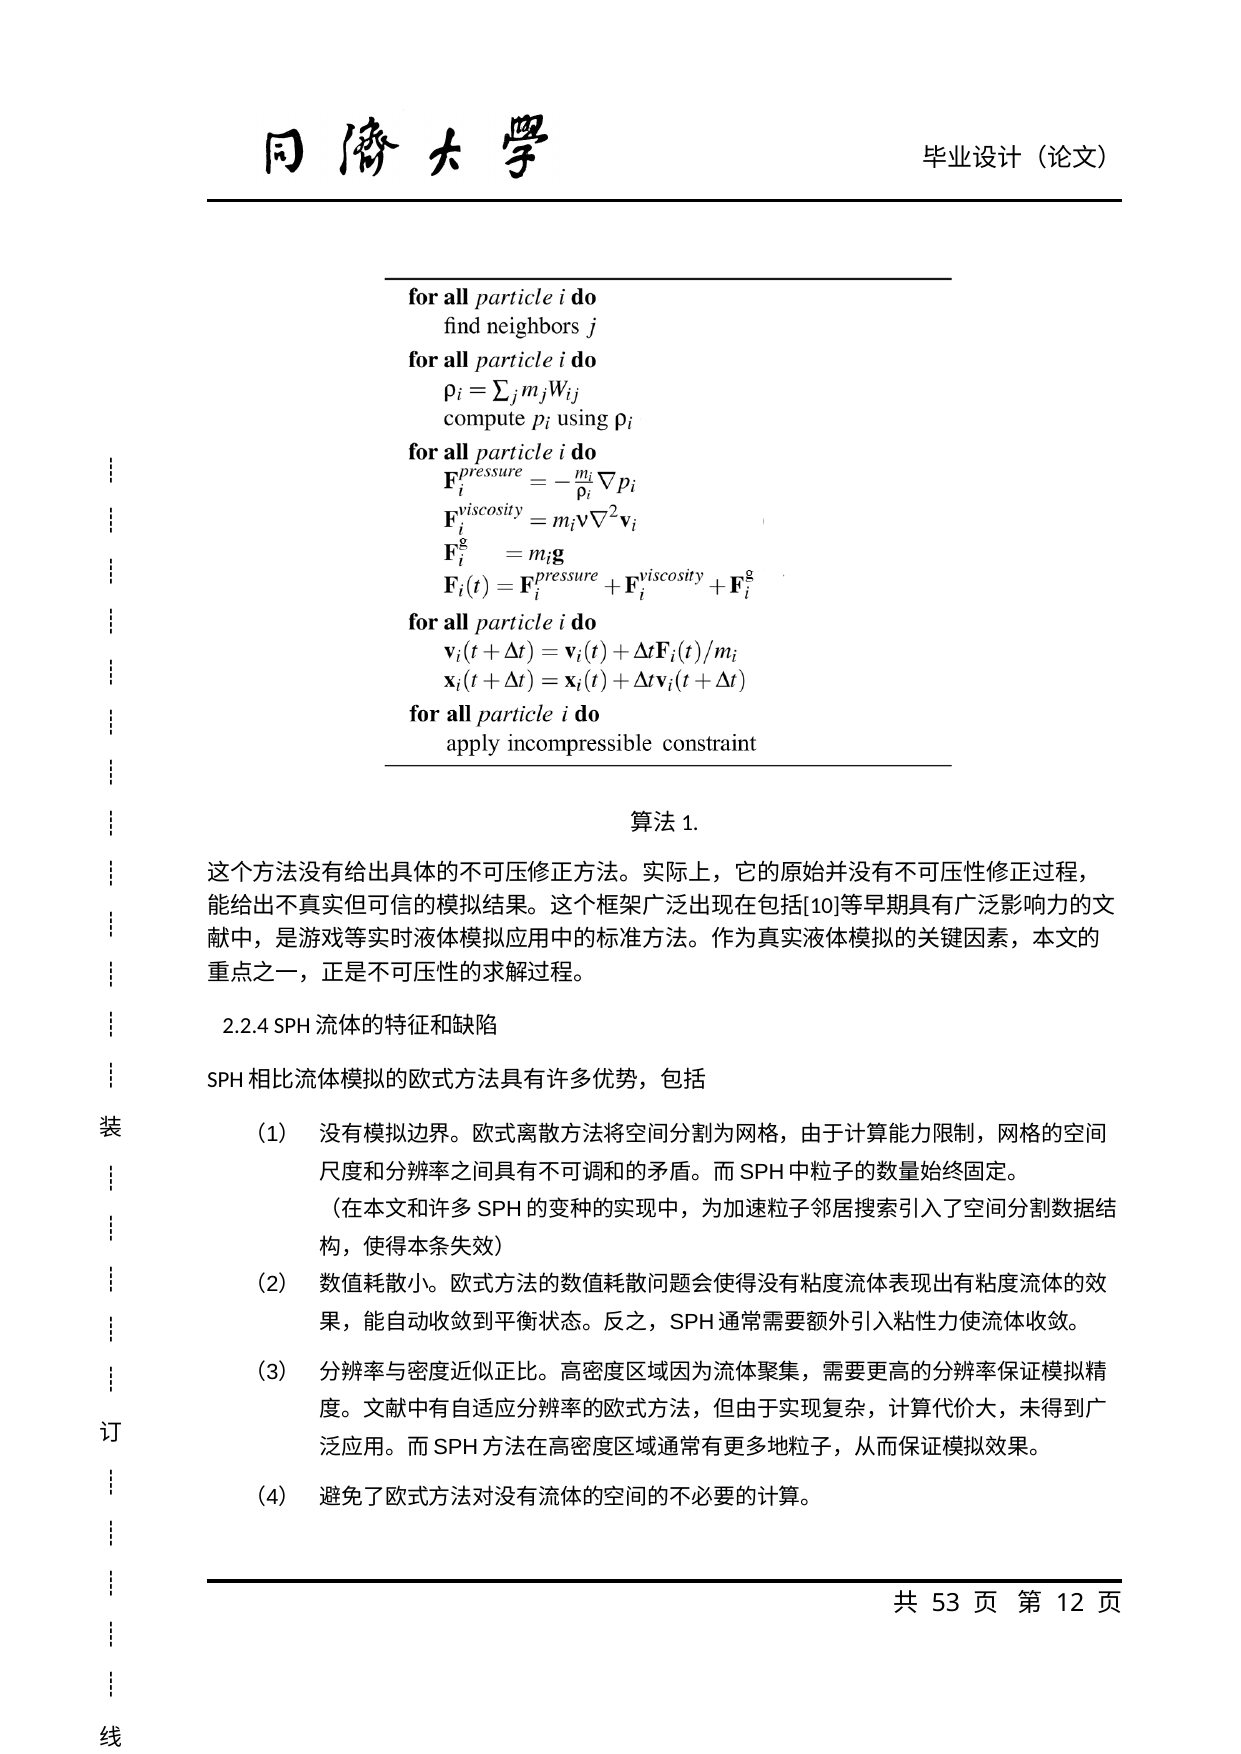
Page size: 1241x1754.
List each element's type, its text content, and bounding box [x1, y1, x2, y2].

list 数值耗散小。欧式方法的数值耗散问题会使得没有粘度流体表现出有粘度流体的效果，能自动收敛到平衡状态。反之，SPH通常需要额外引入粘性力使流体收敛。 [244, 1262, 1122, 1337]
text 这个方法没有给出具体的不可压修正方法。实际上，它的原始并没有不可压性修正过程，能给出不真实但可信的模拟结果。这个框架广泛出现在包括[10]等早期具有广泛影响力的文献中，是游戏等实时液体模拟应用中的标准方法。作为真实液体模拟的关键因素，本文的重点之一，正是不可压性的求解过程。 [207, 854, 1122, 987]
text SPH相比流体模拟的欧式方法具有许多优势，包括 [207, 1057, 1122, 1095]
list 分辨率与密度近似正比。高密度区域因为流体聚集，需要更高的分辨率保证模拟精度。文献中有自适应分辨率的欧式方法，但由于实现复杂，计算代价大，未得到广泛应用。而SPH方法在高密度区域通常有更多地粒子，从而保证模拟效果。 [244, 1349, 1122, 1462]
text 算法1. [207, 804, 1122, 837]
picture [372, 272, 957, 787]
text 2.2.4 SPH流体的特征和缺陷 [207, 1003, 1122, 1041]
list 避免了欧式方法对没有流体的空间的不必要的计算。 [244, 1474, 1122, 1512]
list 没有模拟边界。欧式离散方法将空间分割为网格，由于计算能力限制，网格的空间尺度和分辨率之间具有不可调和的矛盾。而SPH中粒子的数量始终固定。 （在本文和许多SPH的变种的实现中，为加速粒子邻居搜索引入了空间分割数据结构，使得本条失效） [244, 1112, 1122, 1262]
picture [244, 106, 566, 185]
